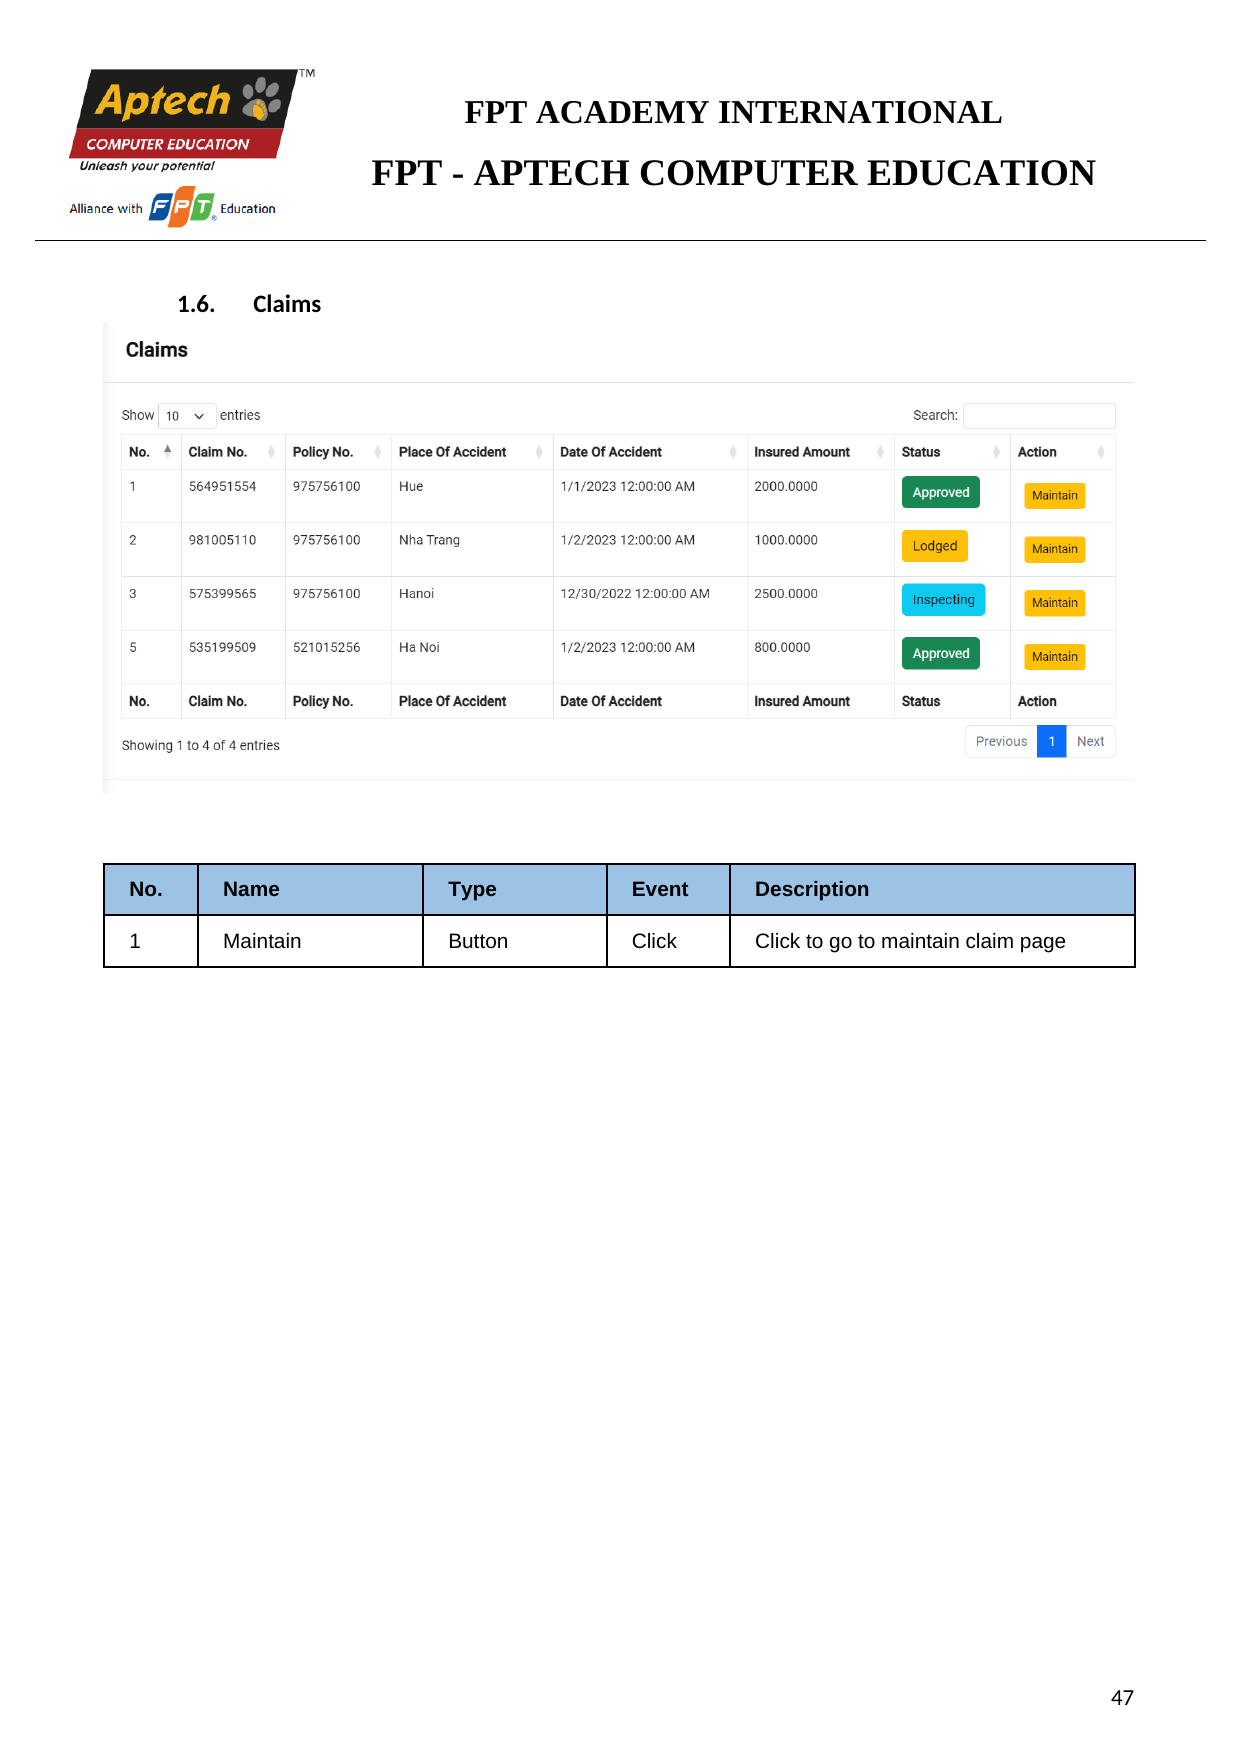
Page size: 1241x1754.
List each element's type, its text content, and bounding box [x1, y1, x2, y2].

picture [103, 322, 1134, 794]
table_cell Maintain [199, 916, 422, 966]
table_header Name [199, 865, 422, 914]
table_cell Click to go to maintain claim page [731, 916, 1134, 966]
table_cell Click [608, 916, 729, 966]
table_header Type [424, 865, 606, 914]
table_header Description [731, 865, 1134, 914]
subtitle Claims [216, 288, 1134, 318]
table_header No. [105, 865, 197, 914]
picture [65, 62, 318, 232]
table_cell 1 [105, 916, 197, 966]
table_header Event [608, 865, 729, 914]
table_cell Button [424, 916, 606, 966]
